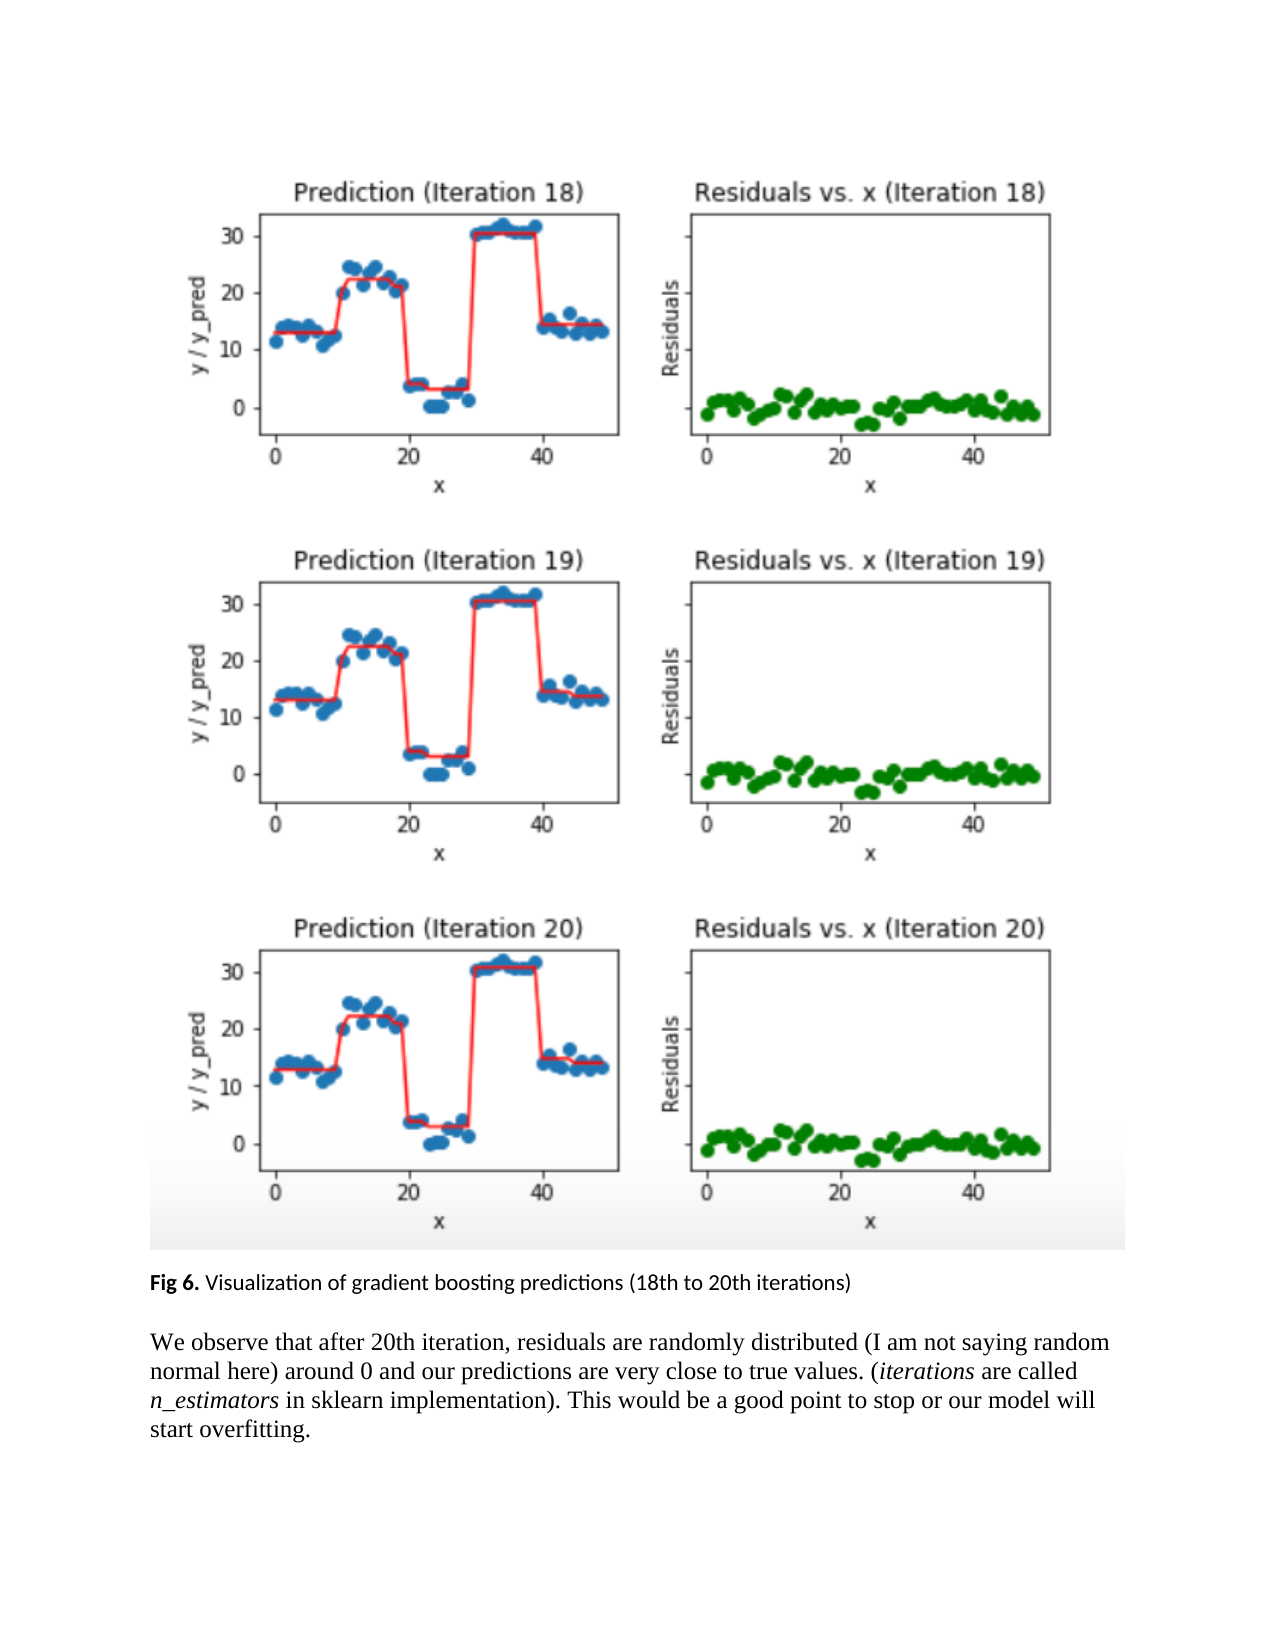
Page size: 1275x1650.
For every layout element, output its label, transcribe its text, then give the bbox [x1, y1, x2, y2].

picture [150, 150, 1125, 1250]
text We observe that after 20th iteration, residuals are randomly distributed (I am not saying random normal here) around 0 and our predictions are very close to true values. (iterations are called n_estimators in sklearn implementation). This would be a good point to stop or our model will start overfitting. [150, 1327, 1125, 1442]
text Fig 6. Visualization of gradient boosting predictions (18th to 20th iterations) [150, 1268, 1125, 1296]
